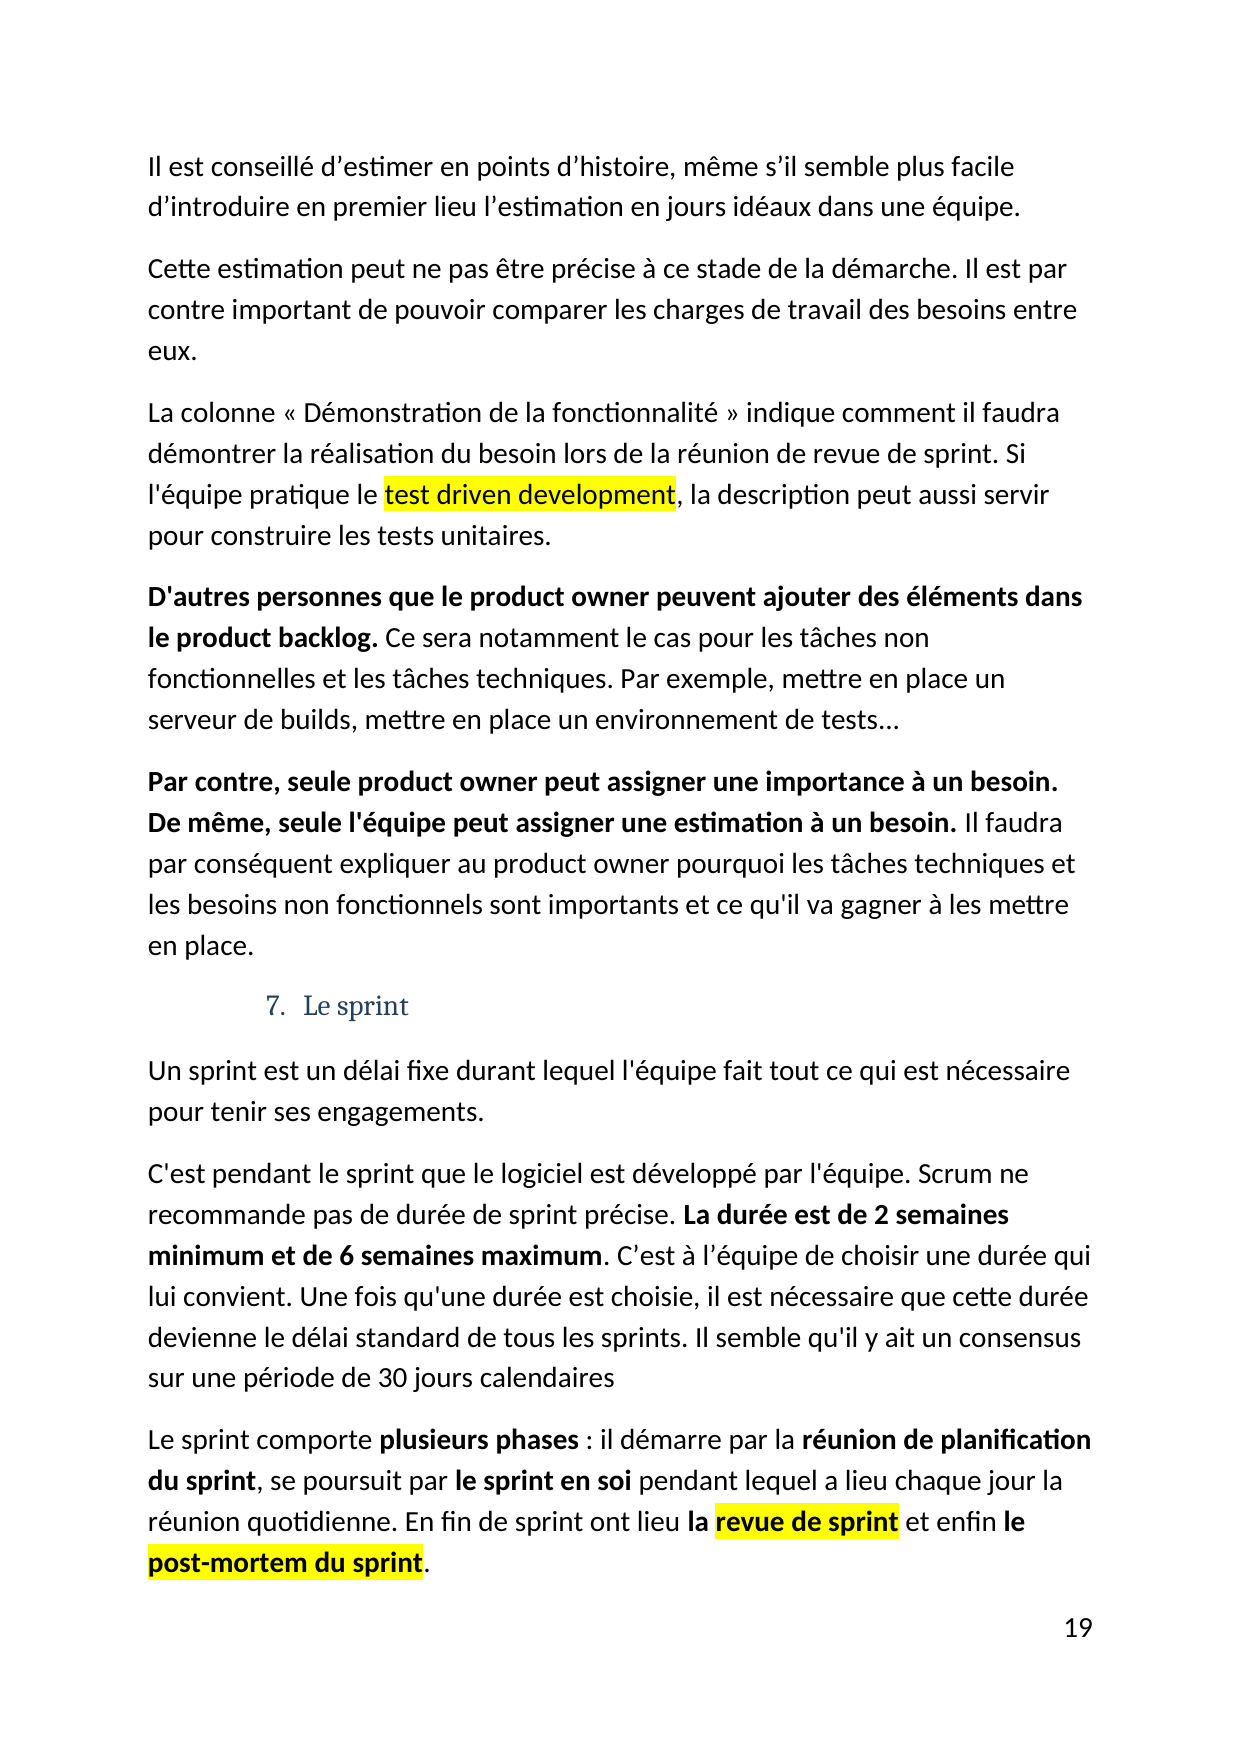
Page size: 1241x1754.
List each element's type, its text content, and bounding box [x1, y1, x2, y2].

text Le sprint comporte plusieurs phases : il démarre par la réunion de planification du sprint, se poursuit par le sprint en soi pendant lequel a lieu chaque jour la réunion quotidienne. En fin de sprint ont lieu la revue de sprint et enfin le post-mortem du sprint. [148, 1421, 1093, 1580]
subtitle Le sprint [266, 989, 1093, 1022]
text Par contre, seule product owner peut assigner une importance à un besoin. De même, seule l'équipe peut assigner une estimation à un besoin. Il faudra par conséquent expliquer au product owner pourquoi les tâches techniques et les besoins non fonctionnels sont importants et ce qu'il va gagner à les mettre en place. [148, 763, 1093, 962]
text D'autres personnes que le product owner peuvent ajouter des éléments dans le product backlog. Ce sera notamment le cas pour les tâches non fonctionnelles et les tâches techniques. Par exemple, mettre en place un serveur de builds, mettre en place un environnement de tests... [148, 578, 1093, 737]
text La colonne « Démonstration de la fonctionnalité » indique comment il faudra démontrer la réalisation du besoin lors de la réunion de revue de sprint. Si l'équipe pratique le test driven development, la description peut aussi servir pour construire les tests unitaires. [148, 394, 1093, 552]
text Cette estimation peut ne pas être précise à ce stade de la démarche. Il est par contre important de pouvoir comparer les charges de travail des besoins entre eux. [148, 250, 1093, 368]
text C'est pendant le sprint que le logiciel est développé par l'équipe. Scrum ne recommande pas de durée de sprint précise. La durée est de 2 semaines minimum et de 6 semaines maximum. C’est à l’équipe de choisir une durée qui lui convient. Une fois qu'une durée est choisie, il est nécessaire que cette durée devienne le délai standard de tous les sprints. Il semble qu'il y ait un consensus sur une période de 30 jours calendaires [148, 1155, 1093, 1395]
text Il est conseillé d’estimer en points d’histoire, même s’il semble plus facile d’introduire en premier lieu l’estimation en jours idéaux dans une équipe. [148, 148, 1093, 224]
text Un sprint est un délai fixe durant lequel l'équipe fait tout ce qui est nécessaire pour tenir ses engagements. [148, 1052, 1093, 1129]
